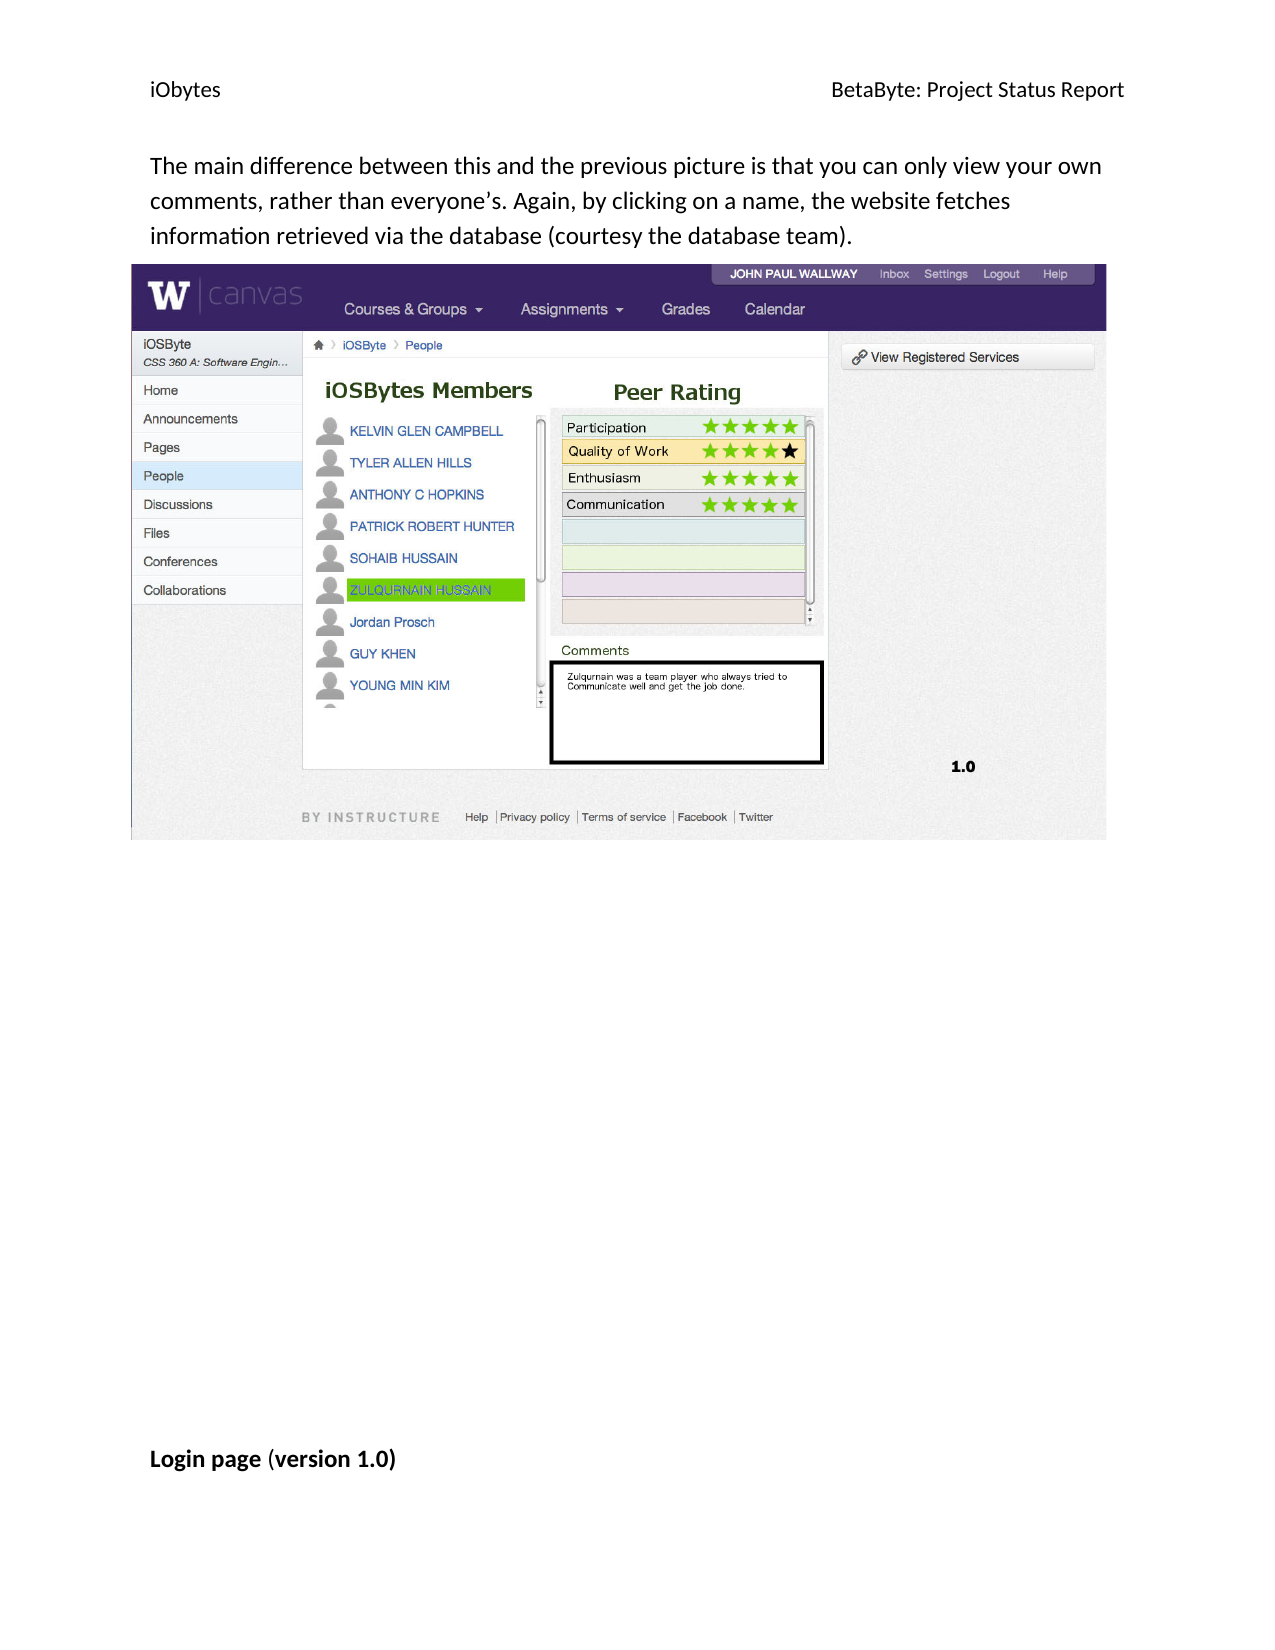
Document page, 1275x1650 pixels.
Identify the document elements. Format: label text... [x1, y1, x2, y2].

picture [131, 264, 1107, 840]
text The main difference between this and the previous picture is that you can only view your own comments, rather than everyone’s. Again, by clicking on a name, the website fetches information retrieved via the database (courtesy the database team). [150, 150, 1125, 251]
text Login page (version 1.0) [150, 1443, 1125, 1474]
